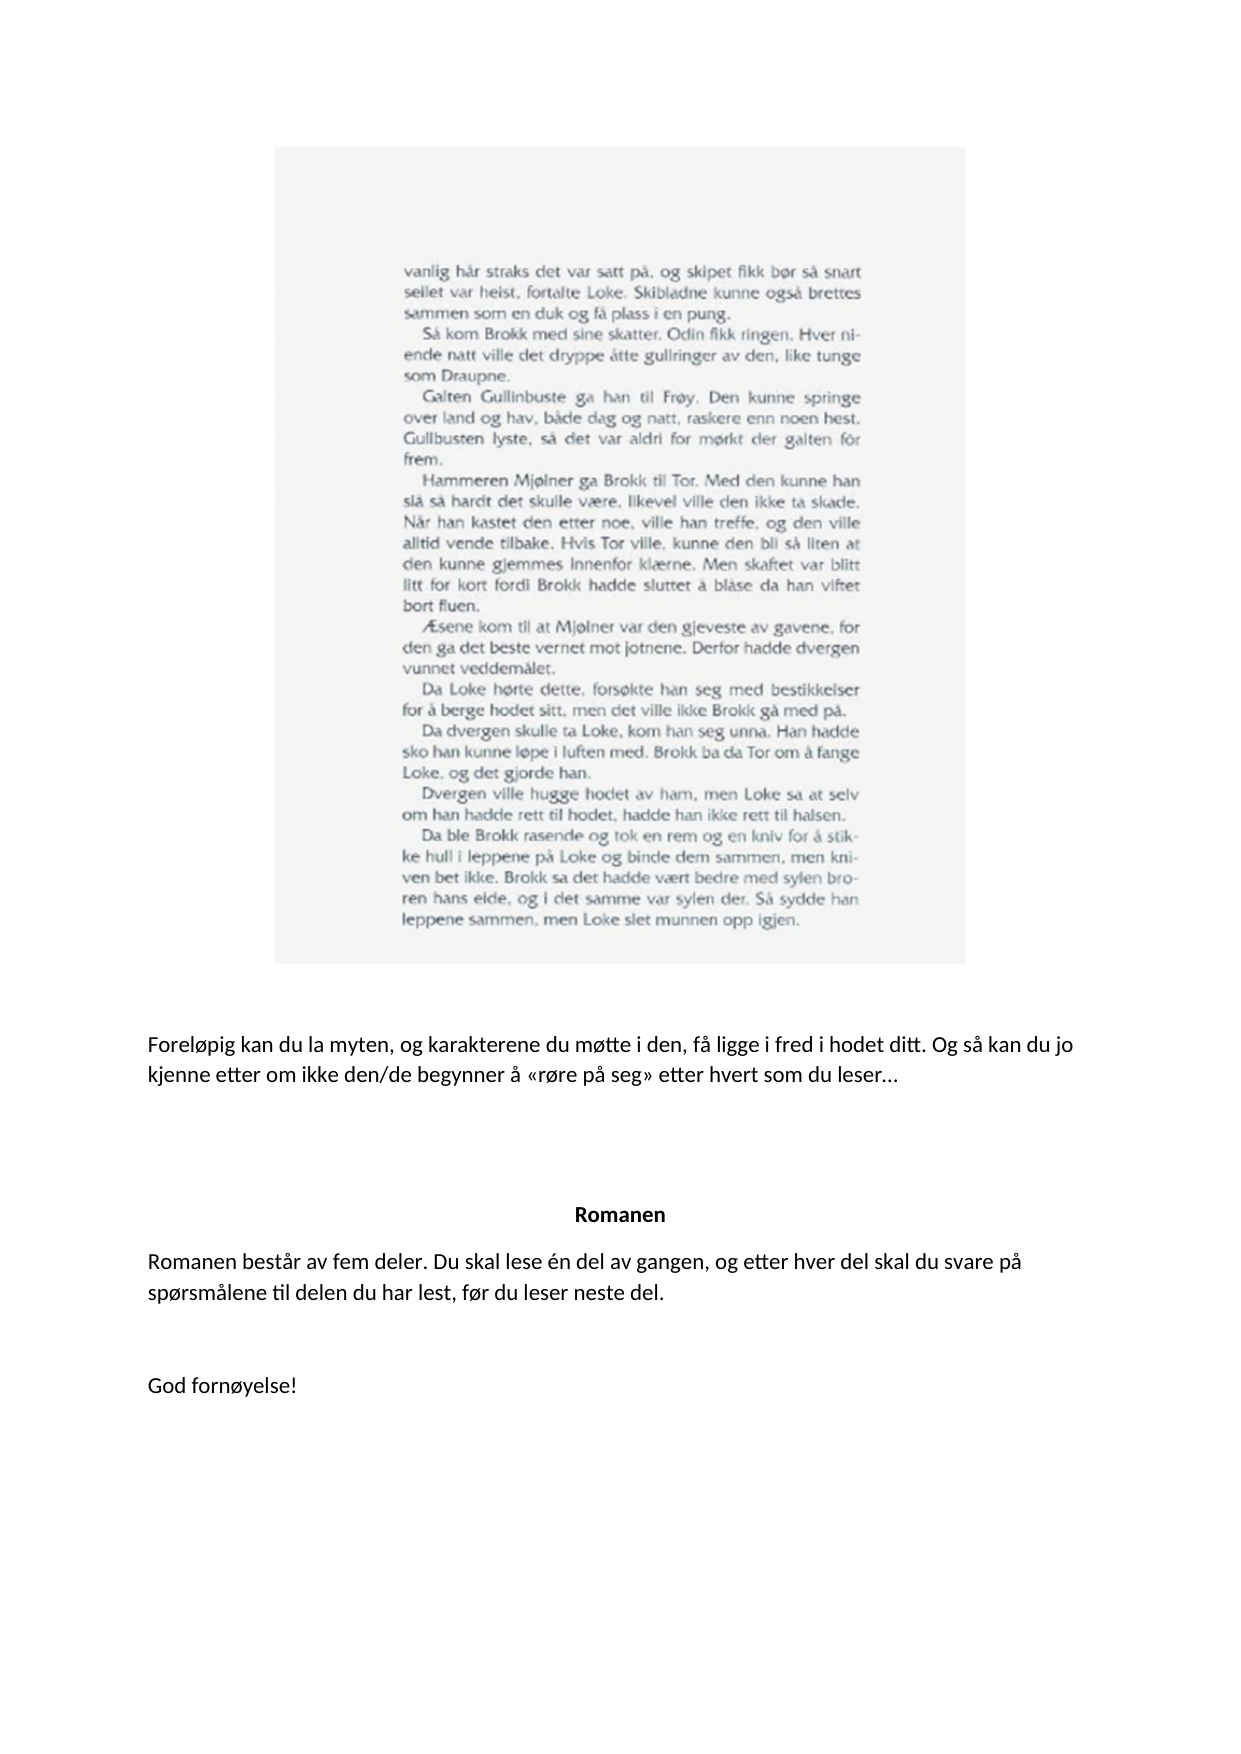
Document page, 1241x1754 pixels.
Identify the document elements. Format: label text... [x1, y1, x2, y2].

picture [274, 147, 966, 964]
text Romanen [148, 1201, 1093, 1229]
text Foreløpig kan du la myten, og karakterene du møtte i den, få ligge i fred i hodet ditt. Og så kan du jo kjenne etter om ikke den/de begynner å «røre på seg» etter hvert som du leser… [148, 1030, 1093, 1088]
text Romanen består av fem deler. Du skal lese én del av gangen, og etter hver del skal du svare på spørsmålene til delen du har lest, før du leser neste del. [148, 1247, 1093, 1306]
text God fornøyelse! [148, 1371, 1093, 1399]
